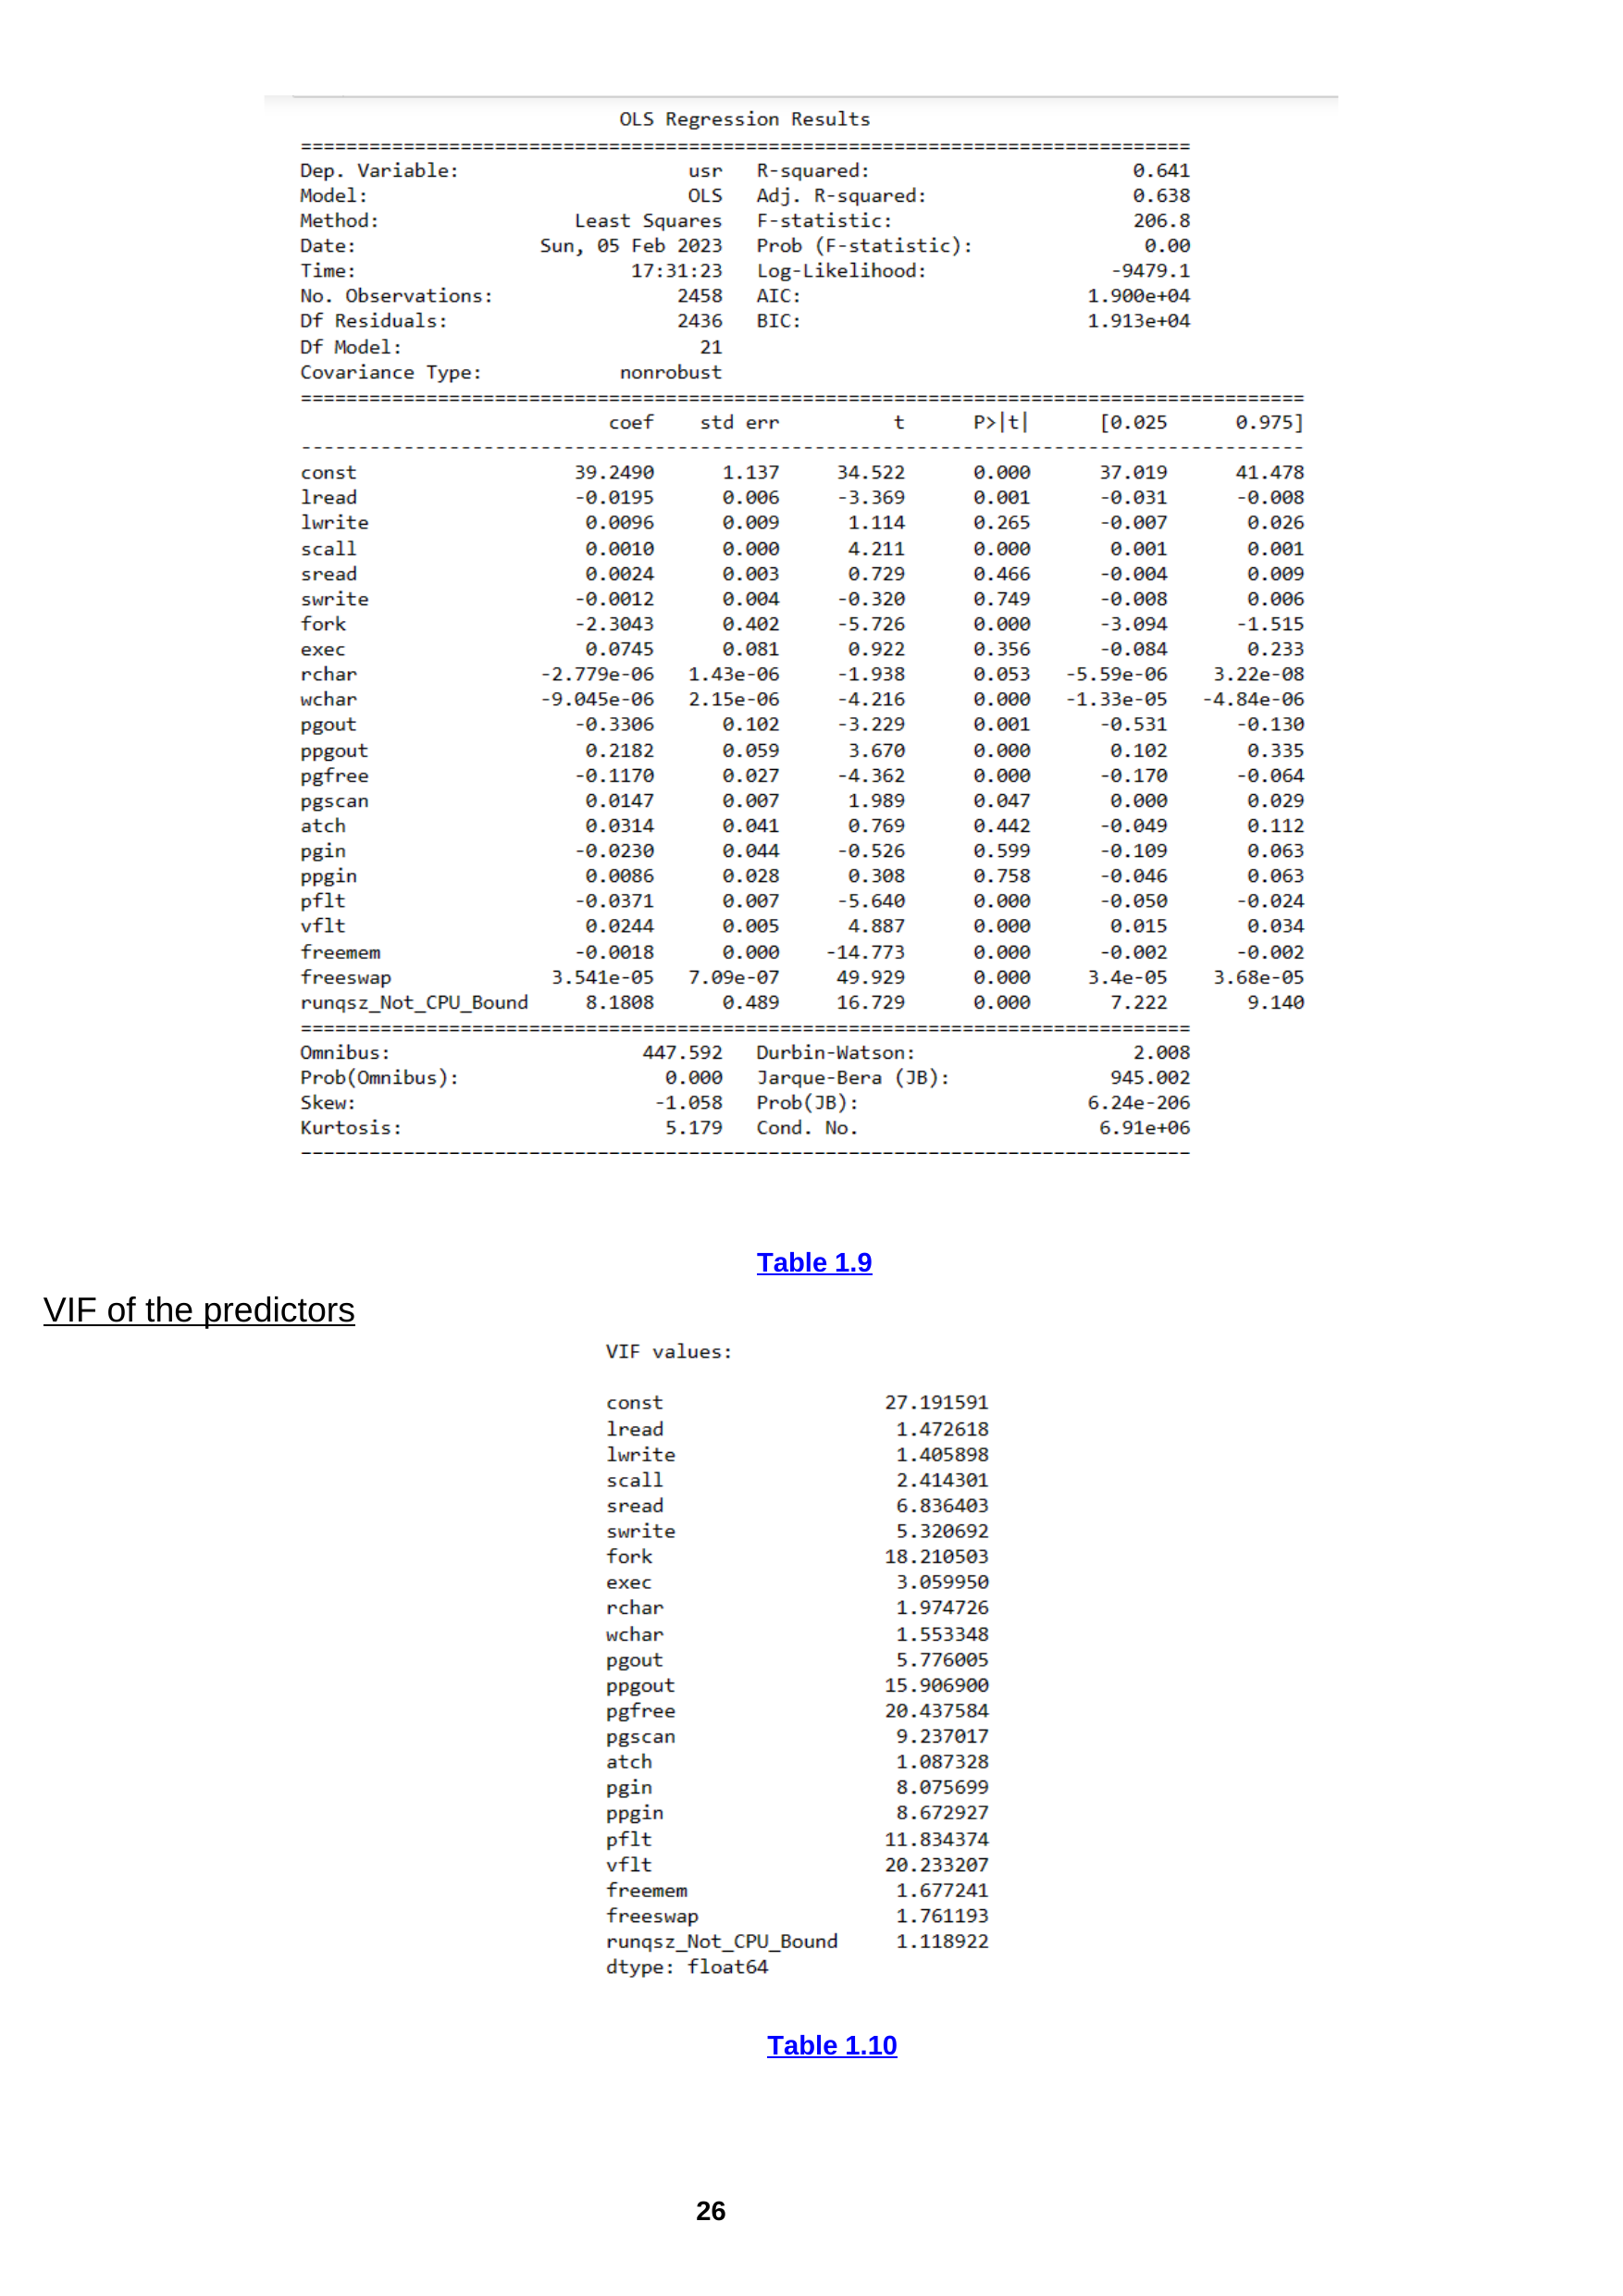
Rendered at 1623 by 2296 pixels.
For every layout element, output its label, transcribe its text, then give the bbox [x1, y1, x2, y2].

picture [264, 95, 1339, 1154]
table_cell [32, 96, 1569, 1289]
table_cell VIF of the predictors [32, 1290, 1569, 1335]
picture [585, 1335, 1018, 2002]
table_cell [32, 1335, 1569, 2093]
